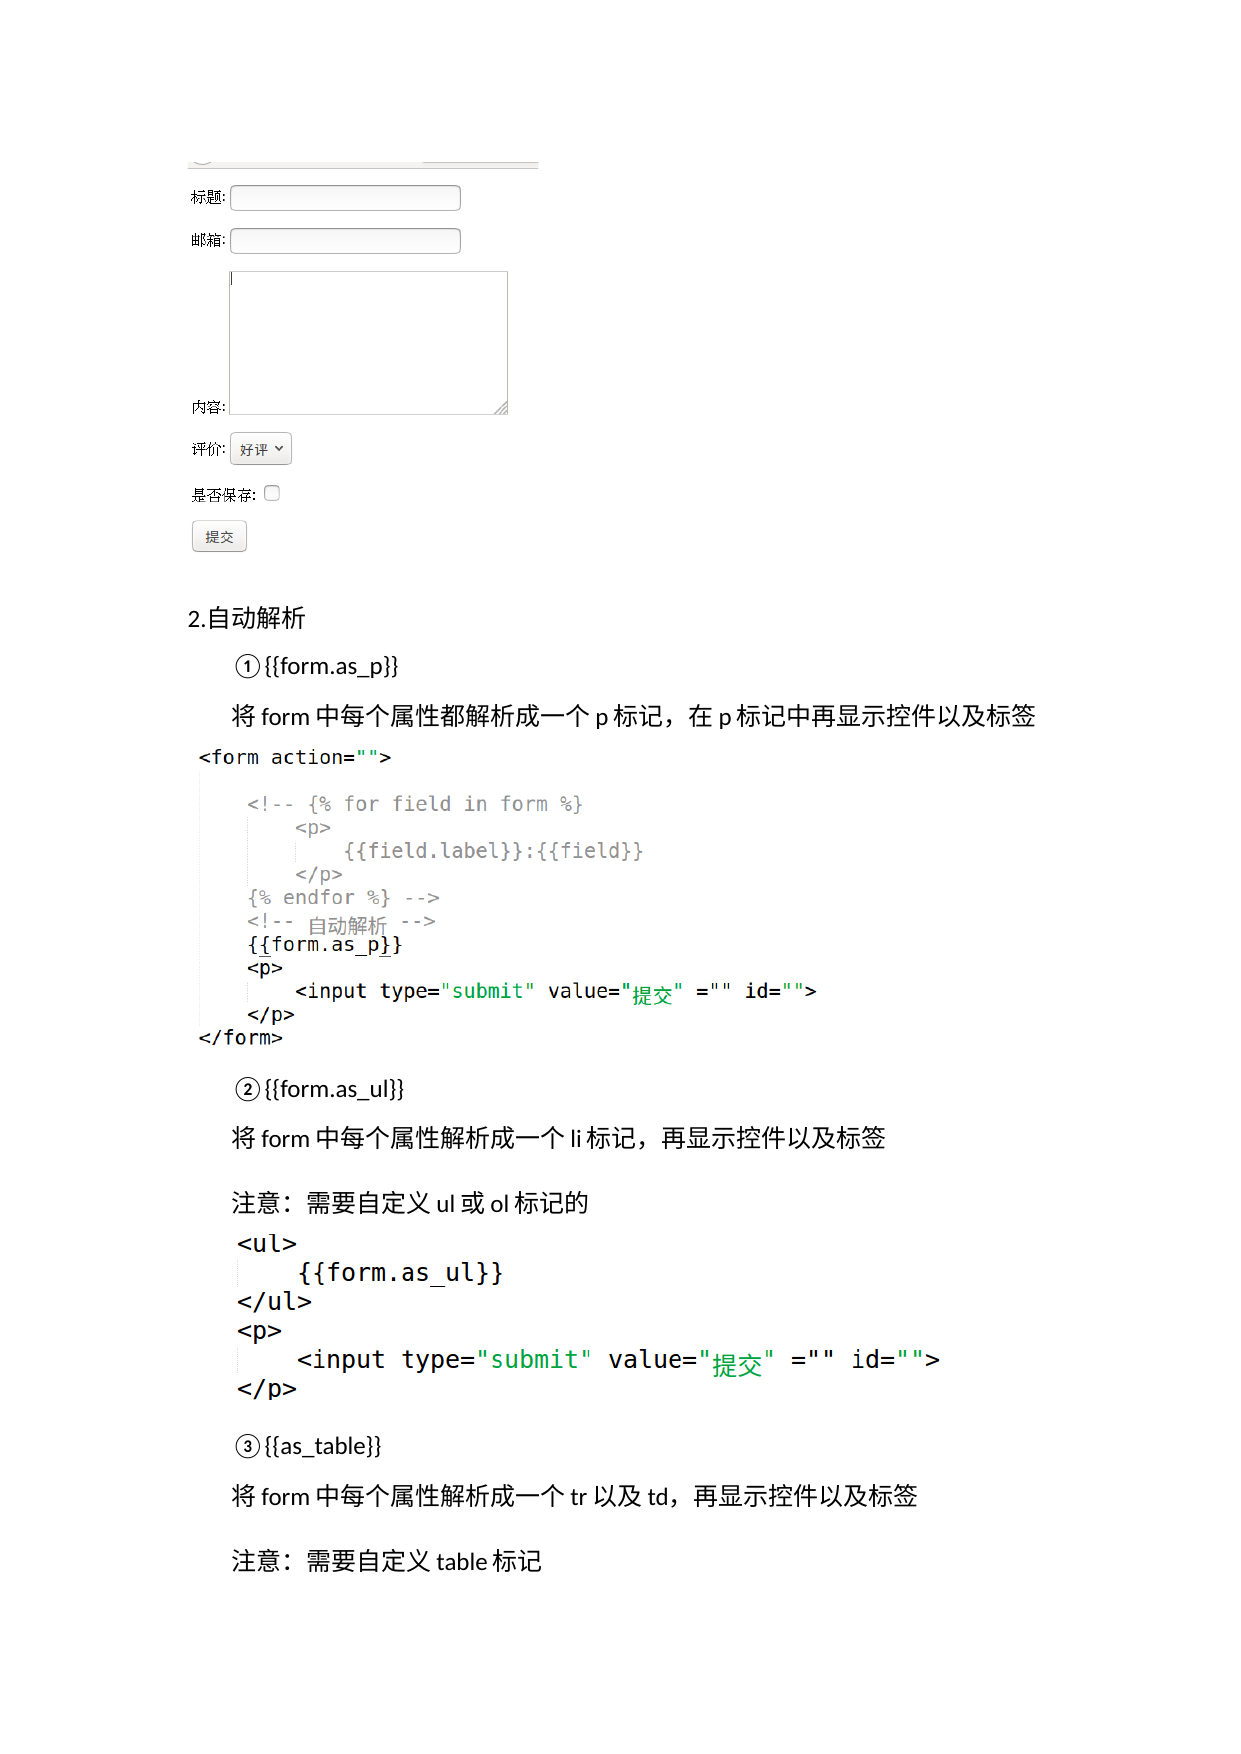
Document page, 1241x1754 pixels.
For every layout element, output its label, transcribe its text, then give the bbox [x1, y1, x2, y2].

text 注意：需要自定义ul或ol标记的 [231, 1169, 1053, 1234]
text 将form中每个属性解析成一个li标记，再显示控件以及标签 [231, 1104, 1053, 1169]
text 注意：需要自定义table标记 [231, 1527, 1053, 1592]
picture [187, 162, 539, 558]
text ②{{form.as_ul}} [231, 1072, 1053, 1104]
text 将form中每个属性解析成一个tr以及td，再显示控件以及标签 [231, 1462, 1053, 1527]
text 2.自动解析 [187, 584, 1053, 649]
text ③{{as_table}} [231, 1429, 1053, 1462]
picture [231, 1234, 947, 1400]
picture [187, 747, 826, 1045]
text 将form中每个属性都解析成一个p标记，在p标记中再显示控件以及标签 [231, 682, 1053, 747]
text ①{{form.as_p}} [231, 649, 1053, 682]
